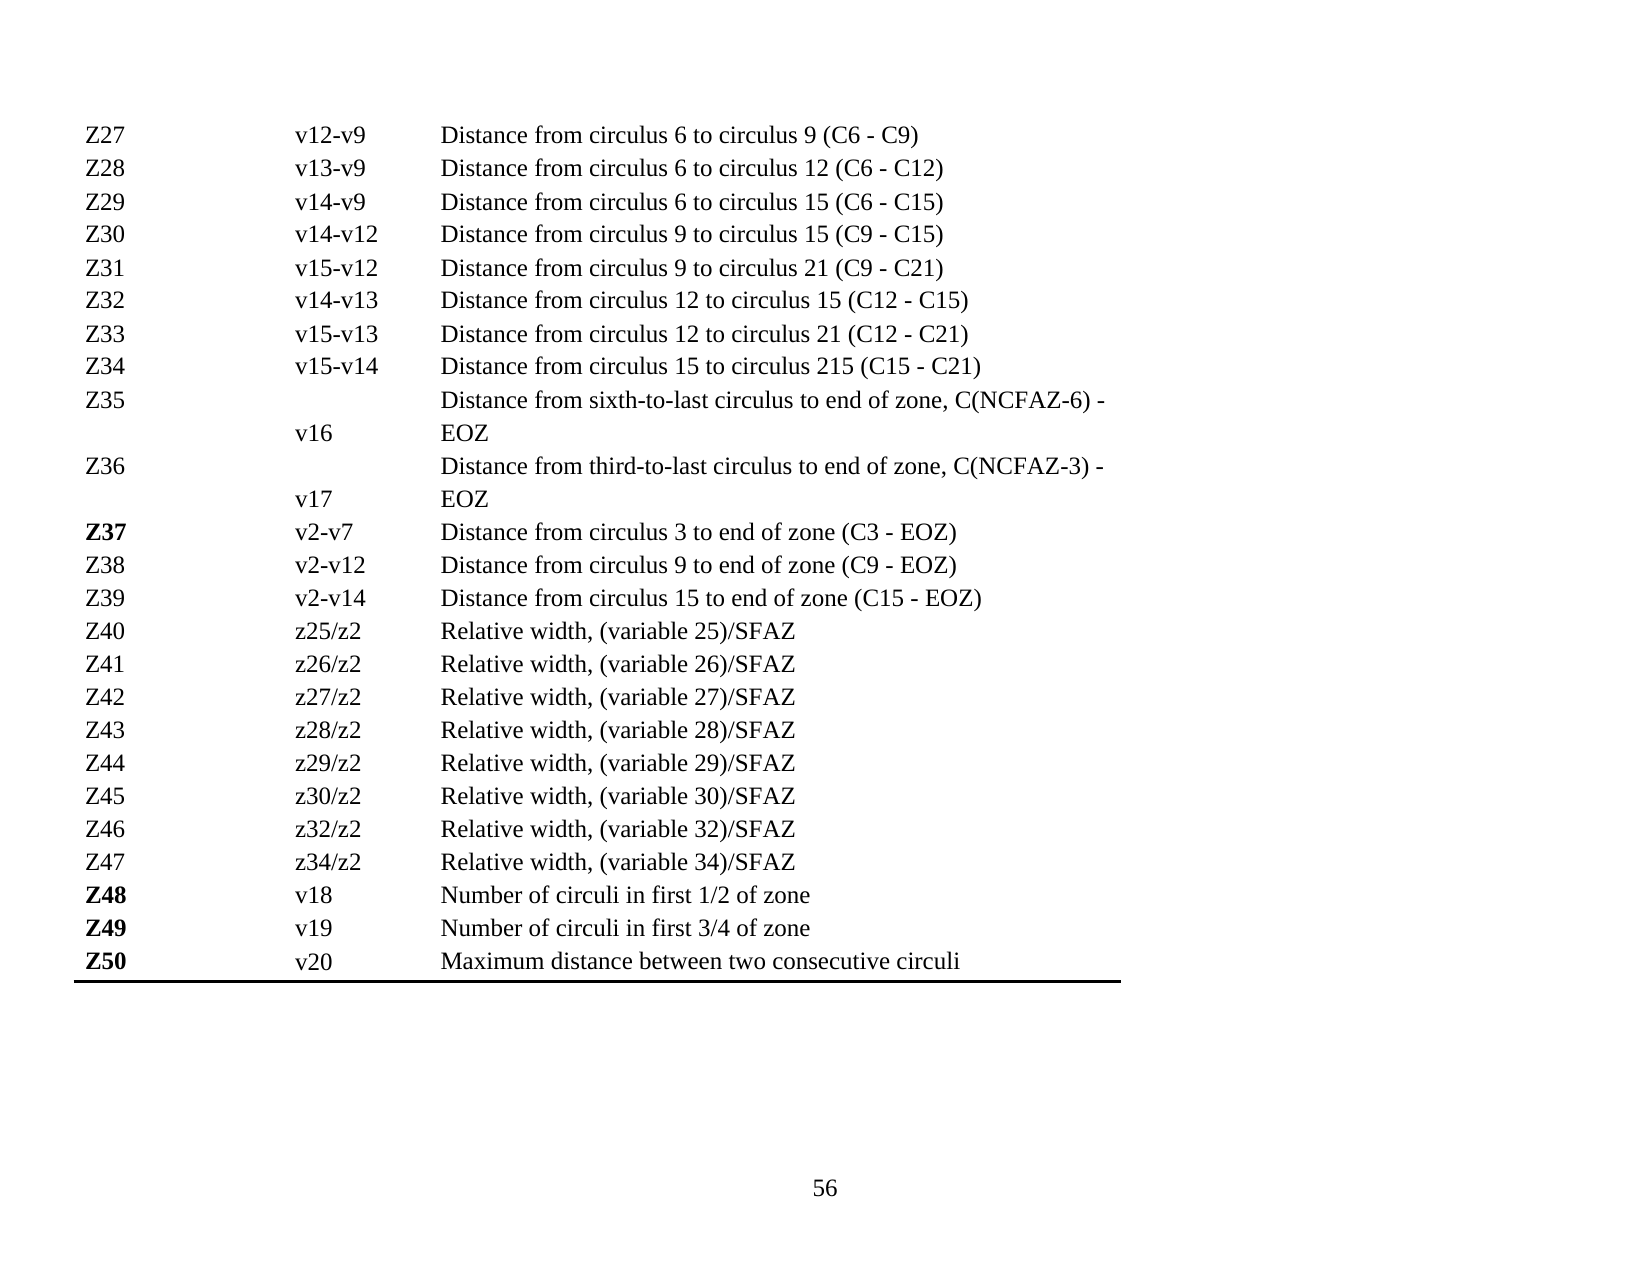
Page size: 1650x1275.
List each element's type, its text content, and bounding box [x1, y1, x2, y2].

table_cell v18 [284, 880, 429, 913]
table_cell v20 [284, 946, 429, 980]
table_cell Distance from circulus 6 to circulus 12 (C6 - C12) [429, 154, 1121, 187]
table_cell Distance from circulus 9 to circulus 15 (C9 - C15) [429, 220, 1121, 253]
table_cell Distance from circulus 15 to end of zone (C15 - EOZ) [429, 583, 1121, 616]
table_cell Relative width, (variable 32)/SFAZ [429, 814, 1121, 847]
table_cell v15-v13 [284, 319, 429, 352]
table_cell Relative width, (variable 27)/SFAZ [429, 682, 1121, 715]
table_cell Maximum distance between two consecutive circuli [429, 946, 1121, 980]
table_cell Z42 [74, 682, 283, 715]
table_cell Z40 [74, 616, 283, 649]
table_cell Distance from third-to-last circulus to end of zone, C(NCFAZ-3) - EOZ [429, 451, 1121, 517]
table_cell Distance from circulus 3 to end of zone (C3 - EOZ) [429, 517, 1121, 550]
table_cell Relative width, (variable 34)/SFAZ [429, 847, 1121, 880]
table_cell v14-v9 [284, 187, 429, 219]
table_cell Z38 [74, 550, 283, 583]
table_cell Z34 [74, 352, 283, 385]
table_cell Z30 [74, 220, 283, 253]
table_cell Relative width, (variable 30)/SFAZ [429, 781, 1121, 814]
table_cell z30/z2 [284, 781, 429, 814]
table_cell Distance from circulus 15 to circulus 215 (C15 - C21) [429, 352, 1121, 385]
table_cell Relative width, (variable 29)/SFAZ [429, 748, 1121, 781]
table_cell Z50 [74, 946, 283, 980]
table_cell Z31 [74, 253, 283, 286]
table_cell Relative width, (variable 26)/SFAZ [429, 649, 1121, 682]
table_cell Number of circuli in first 3/4 of zone [429, 913, 1121, 946]
table_cell Z39 [74, 583, 283, 616]
table_cell v15-v12 [284, 253, 429, 286]
table_cell v16 [284, 385, 429, 451]
table_cell Distance from circulus 12 to circulus 21 (C12 - C21) [429, 319, 1121, 352]
table_cell Z49 [74, 913, 283, 946]
table_cell Distance from circulus 6 to circulus 9 (C6 - C9) [429, 121, 1121, 153]
table_cell v17 [284, 451, 429, 517]
table_cell Z36 [74, 451, 283, 517]
table_cell Distance from circulus 9 to circulus 21 (C9 - C21) [429, 253, 1121, 286]
table_cell Z47 [74, 847, 283, 880]
table_cell z29/z2 [284, 748, 429, 781]
table_cell Z41 [74, 649, 283, 682]
table_cell z34/z2 [284, 847, 429, 880]
table_cell Z29 [74, 187, 283, 219]
table_cell Relative width, (variable 25)/SFAZ [429, 616, 1121, 649]
table_cell Z32 [74, 286, 283, 319]
table_cell v13-v9 [284, 154, 429, 187]
table_cell v2-v14 [284, 583, 429, 616]
table_cell Distance from sixth-to-last circulus to end of zone, C(NCFAZ-6) - EOZ [429, 385, 1121, 451]
table_cell z27/z2 [284, 682, 429, 715]
table_cell v2-v12 [284, 550, 429, 583]
table_cell v14-v12 [284, 220, 429, 253]
table_cell Relative width, (variable 28)/SFAZ [429, 715, 1121, 748]
table_cell Z46 [74, 814, 283, 847]
table_cell Z37 [74, 517, 283, 550]
table_cell v14-v13 [284, 286, 429, 319]
table_cell Z27 [74, 121, 283, 153]
table_cell v12-v9 [284, 121, 429, 153]
table_cell z32/z2 [284, 814, 429, 847]
table_cell Z28 [74, 154, 283, 187]
table_cell z25/z2 [284, 616, 429, 649]
table_cell v2-v7 [284, 517, 429, 550]
table_cell Number of circuli in first 1/2 of zone [429, 880, 1121, 913]
table_cell v15-v14 [284, 352, 429, 385]
table_cell Z48 [74, 880, 283, 913]
table_cell Distance from circulus 6 to circulus 15 (C6 - C15) [429, 187, 1121, 219]
table_cell Distance from circulus 9 to end of zone (C9 - EOZ) [429, 550, 1121, 583]
table_cell Z43 [74, 715, 283, 748]
table_cell Z44 [74, 748, 283, 781]
table_cell v19 [284, 913, 429, 946]
table_cell Z33 [74, 319, 283, 352]
table_cell Distance from circulus 12 to circulus 15 (C12 - C15) [429, 286, 1121, 319]
table_cell z28/z2 [284, 715, 429, 748]
table_cell Z45 [74, 781, 283, 814]
table_cell Z35 [74, 385, 283, 451]
table_cell z26/z2 [284, 649, 429, 682]
